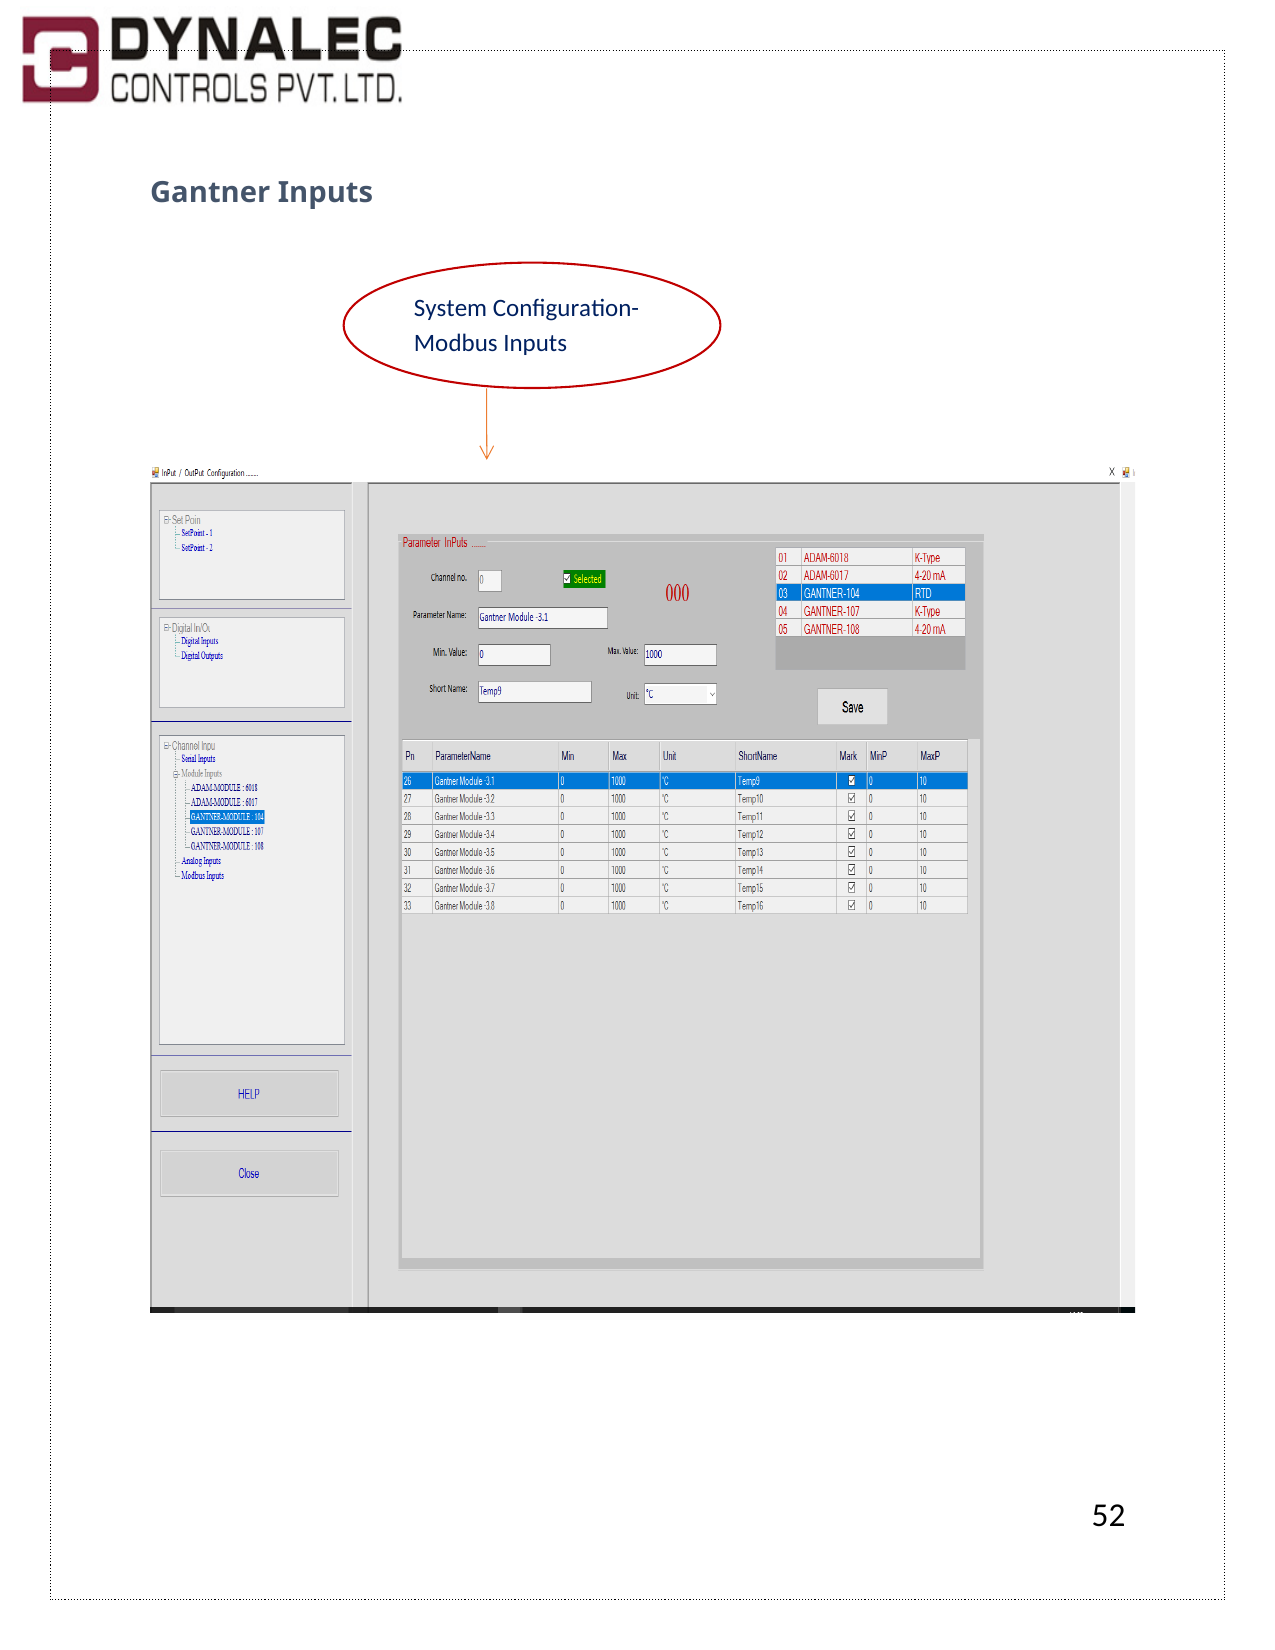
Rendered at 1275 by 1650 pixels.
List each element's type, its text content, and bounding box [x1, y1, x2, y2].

picture [20, 6, 404, 108]
picture [150, 463, 1135, 1313]
subtitle Gantner Inputs [150, 171, 1125, 211]
